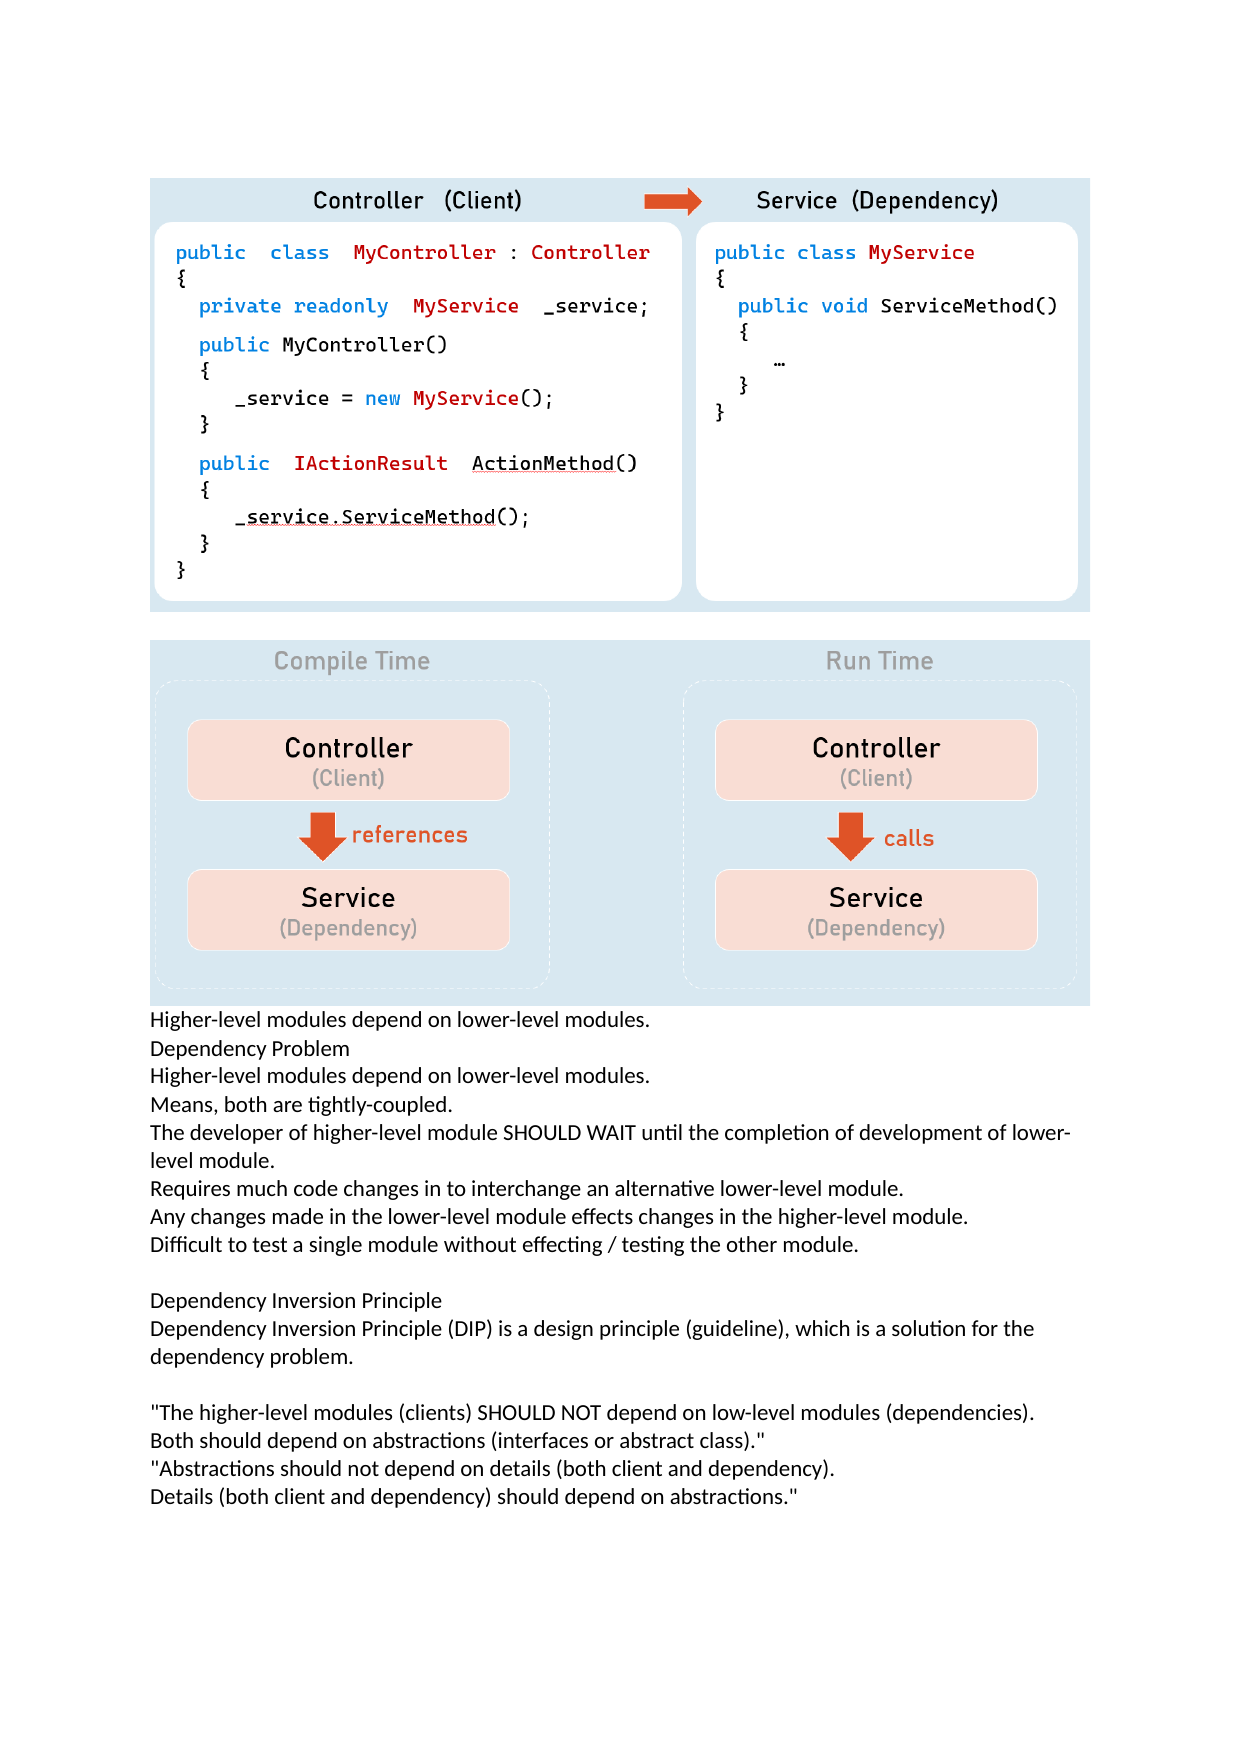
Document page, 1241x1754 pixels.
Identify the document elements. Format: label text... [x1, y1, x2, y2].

text Dependency Inversion Principle [150, 1286, 1090, 1314]
text Both should depend on abstractions (interfaces or abstract class)." [150, 1426, 1090, 1454]
text "The higher-level modules (clients) SHOULD NOT depend on low-level modules (dependencies). [150, 1398, 1090, 1426]
text Difficult to test a single module without effecting / testing the other module. [150, 1230, 1090, 1258]
text Higher-level modules depend on lower-level modules. [150, 1006, 1090, 1034]
text The developer of higher-level module SHOULD WAIT until the completion of development of lower-level module. [150, 1118, 1090, 1174]
text Dependency Inversion Principle (DIP) is a design principle (guideline), which is a solution for the dependency problem. [150, 1314, 1090, 1370]
text Higher-level modules depend on lower-level modules. [150, 1062, 1090, 1090]
picture [150, 178, 1091, 612]
text Requires much code changes in to interchange an alternative lower-level module. [150, 1174, 1090, 1202]
text Means, both are tightly-coupled. [150, 1090, 1090, 1118]
text "Abstractions should not depend on details (both client and dependency). [150, 1454, 1090, 1482]
text Any changes made in the lower-level module effects changes in the higher-level module. [150, 1202, 1090, 1230]
picture [150, 640, 1091, 1006]
text Dependency Problem [150, 1034, 1090, 1062]
text Details (both client and dependency) should depend on abstractions." [150, 1482, 1090, 1510]
